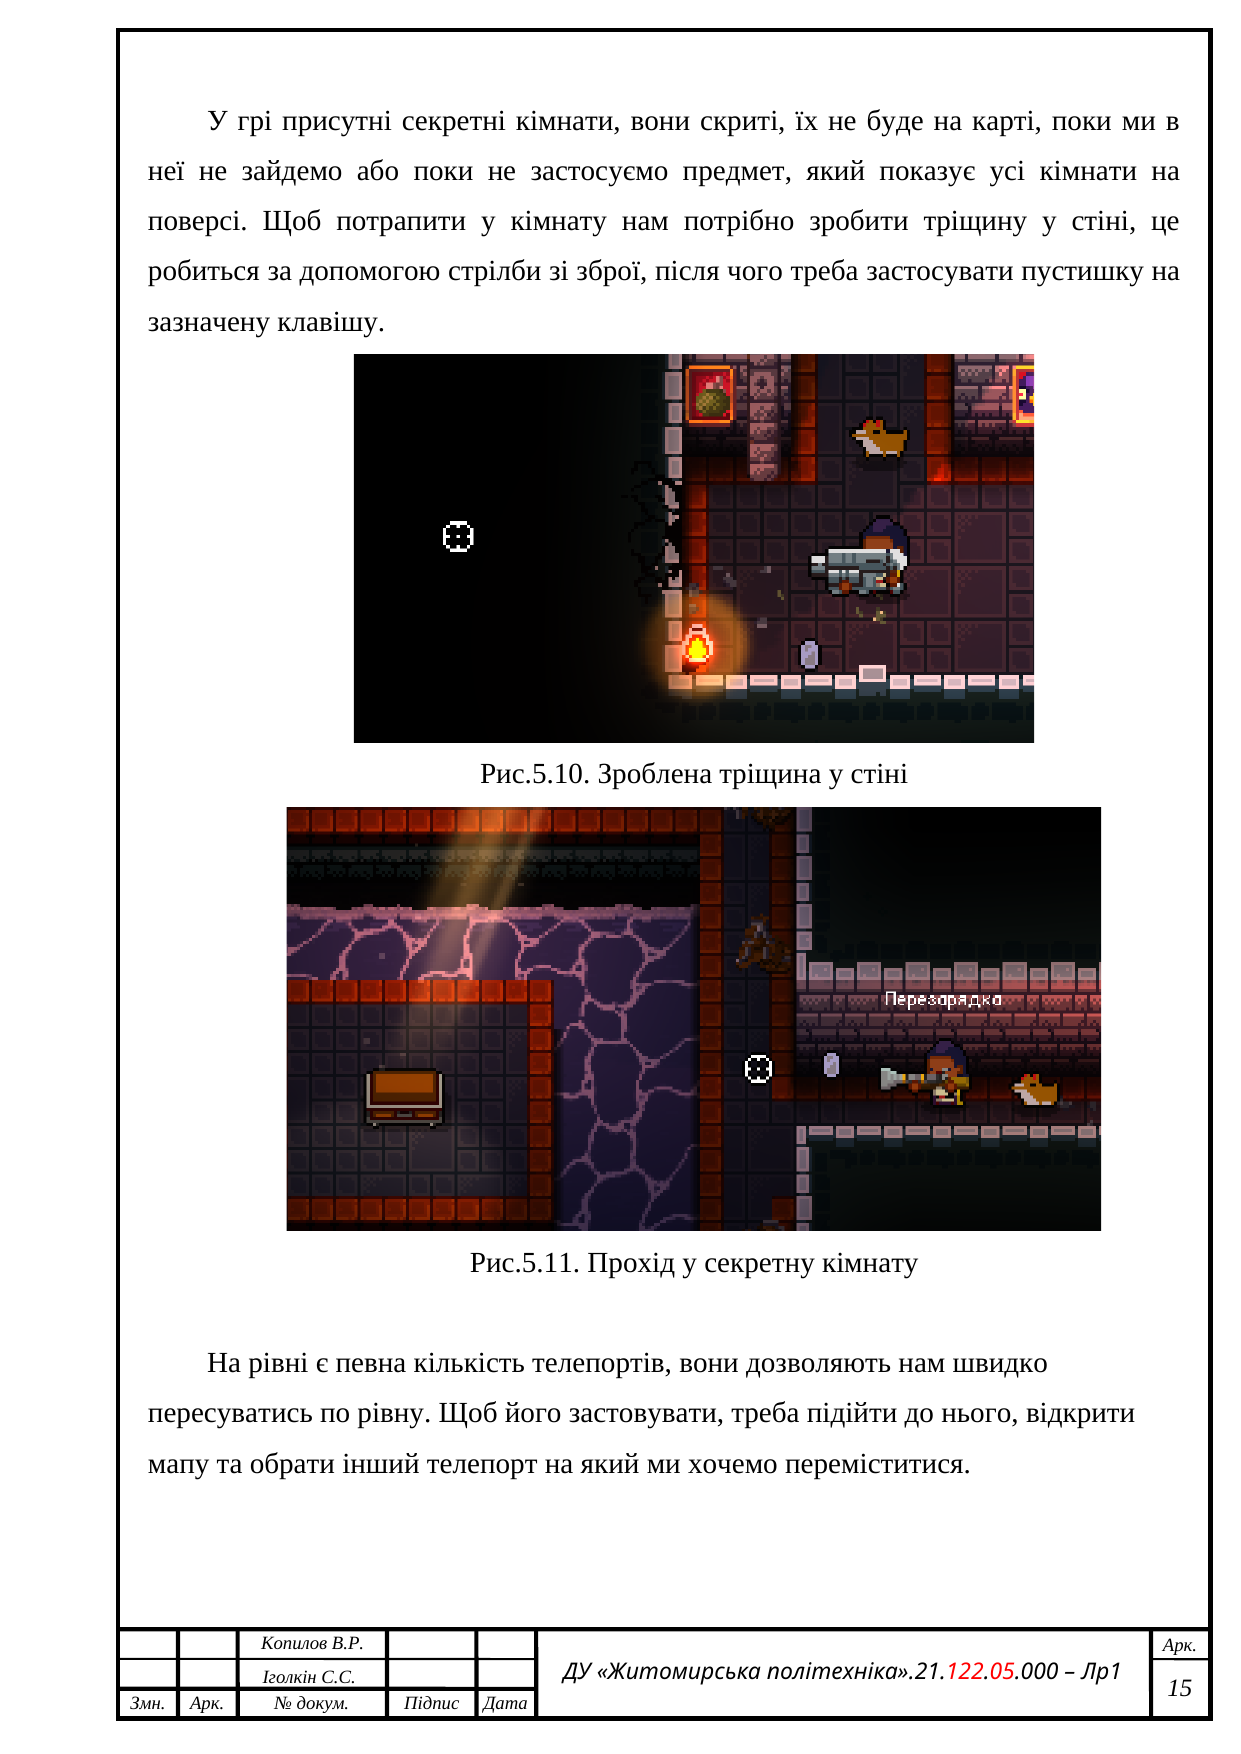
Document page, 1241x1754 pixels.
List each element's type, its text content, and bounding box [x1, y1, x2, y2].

text На рівні є певна кількість телепортів, вони дозволяють нам швидко пересуватись по рівну. Щоб його застовувати, треба підійти до нього, відкрити мапу та обрати інший телепорт на який ми хочемо переміститися. [148, 1345, 1181, 1479]
text Рис.5.11. Прохід у секретну кімнату [148, 1245, 1181, 1278]
text Рис.5.10. Зроблена тріщина у стіні [148, 757, 1181, 790]
text У грі присутні секретні кімнати, вони скриті, їх не буде на карті, поки ми в неї не зайдемо або поки не застосуємо предмет, який показує усі кімнати на поверсі. Щоб потрапити у кімнату нам потрібно зробити тріщину у стіні, це робиться за допомогою стрілби зі зброї, після чого треба застосувати пустишку на зазначену клавішу. [148, 103, 1181, 337]
picture [353, 354, 1035, 743]
picture [286, 807, 1102, 1231]
